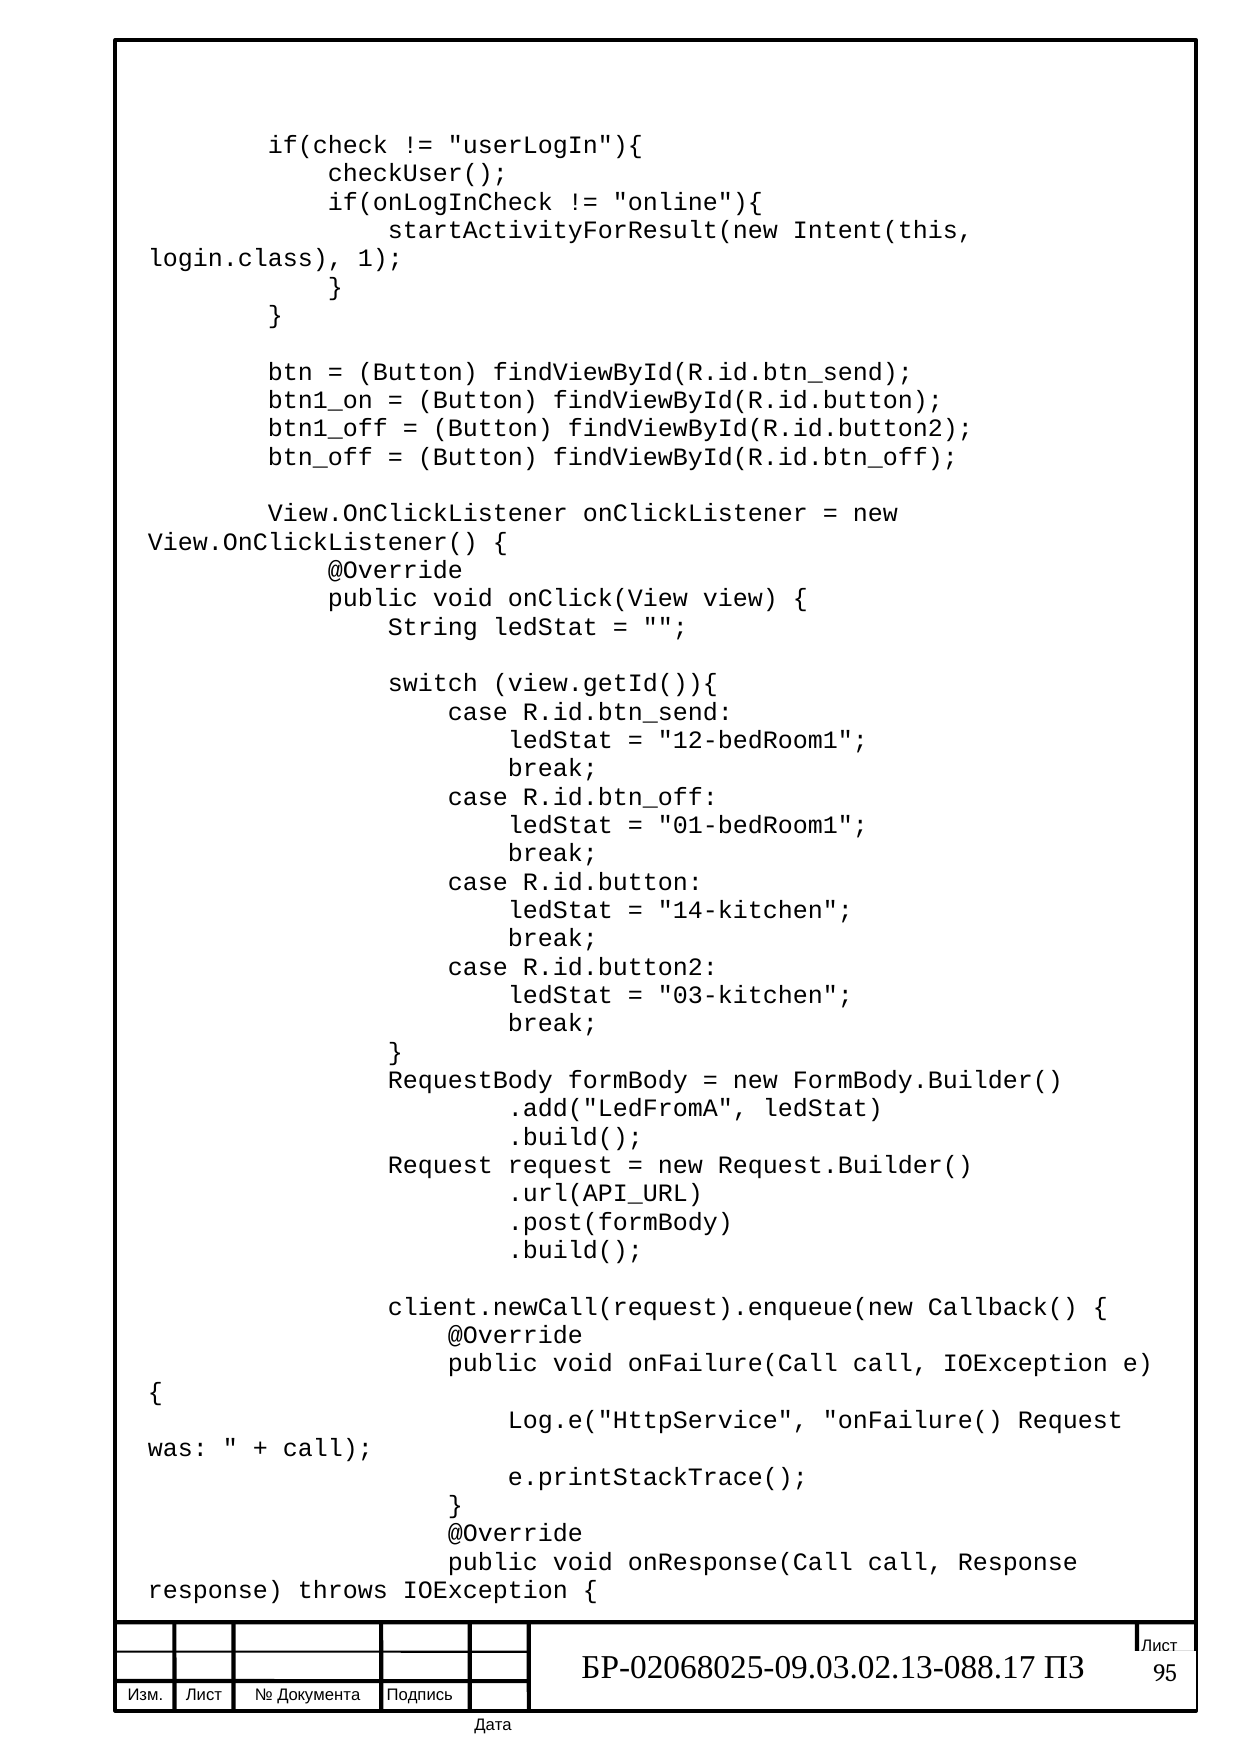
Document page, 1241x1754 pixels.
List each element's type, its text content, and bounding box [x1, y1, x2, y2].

text e.printStackTrace(); [148, 1464, 1181, 1493]
text btn = (Button) findViewById(R.id.btn_send); [148, 359, 1181, 388]
text btn1_off = (Button) findViewById(R.id.button2); [148, 416, 1181, 444]
text public void onClick(View view) { [148, 586, 1181, 614]
text @Override [148, 558, 1181, 586]
text ledStat = "03-kitchen"; [148, 983, 1181, 1011]
text } [148, 303, 1181, 331]
text @Override [148, 1323, 1181, 1351]
text ledStat = "01-bedRoom1"; [148, 813, 1181, 841]
text break; [148, 926, 1181, 954]
text .build(); [148, 1124, 1181, 1153]
text Request request = new Request.Builder() [148, 1153, 1181, 1181]
text public void onFailure(Call call, IOException e) { [148, 1351, 1181, 1408]
text break; [148, 841, 1181, 869]
text btn_off = (Button) findViewById(R.id.btn_off); [148, 444, 1181, 473]
text if(check != "userLogIn"){ [148, 133, 1181, 161]
text String ledStat = ""; [148, 614, 1181, 643]
text startActivityForResult(new Intent(this, login.class), 1); [148, 218, 1181, 274]
text public void onResponse(Call call, Response response) throws IOException { [148, 1549, 1181, 1606]
text .post(formBody) [148, 1209, 1181, 1238]
text btn1_on = (Button) findViewById(R.id.button); [148, 388, 1181, 416]
text ledStat = "14-kitchen"; [148, 898, 1181, 926]
text View.OnClickListener onClickListener = new View.OnClickListener() { [148, 501, 1181, 558]
text case R.id.button: [148, 869, 1181, 898]
text .add("LedFromA", ledStat) [148, 1096, 1181, 1124]
text } [148, 1493, 1181, 1521]
text case R.id.btn_off: [148, 784, 1181, 813]
text client.newCall(request).enqueue(new Callback() { [148, 1294, 1181, 1323]
text break; [148, 1011, 1181, 1039]
text Log.e("HttpService", "onFailure() Request was: " + call); [148, 1408, 1181, 1464]
text case R.id.btn_send: [148, 699, 1181, 728]
text case R.id.button2: [148, 954, 1181, 983]
text if(onLogInCheck != "online"){ [148, 189, 1181, 218]
text RequestBody formBody = new FormBody.Builder() [148, 1068, 1181, 1096]
text .build(); [148, 1238, 1181, 1266]
text } [148, 1039, 1181, 1068]
text switch (view.getId()){ [148, 671, 1181, 699]
text ledStat = "12-bedRoom1"; [148, 728, 1181, 756]
text checkUser(); [148, 161, 1181, 189]
text } [148, 274, 1181, 303]
text @Override [148, 1521, 1181, 1549]
text break; [148, 756, 1181, 784]
text .url(API_URL) [148, 1181, 1181, 1209]
